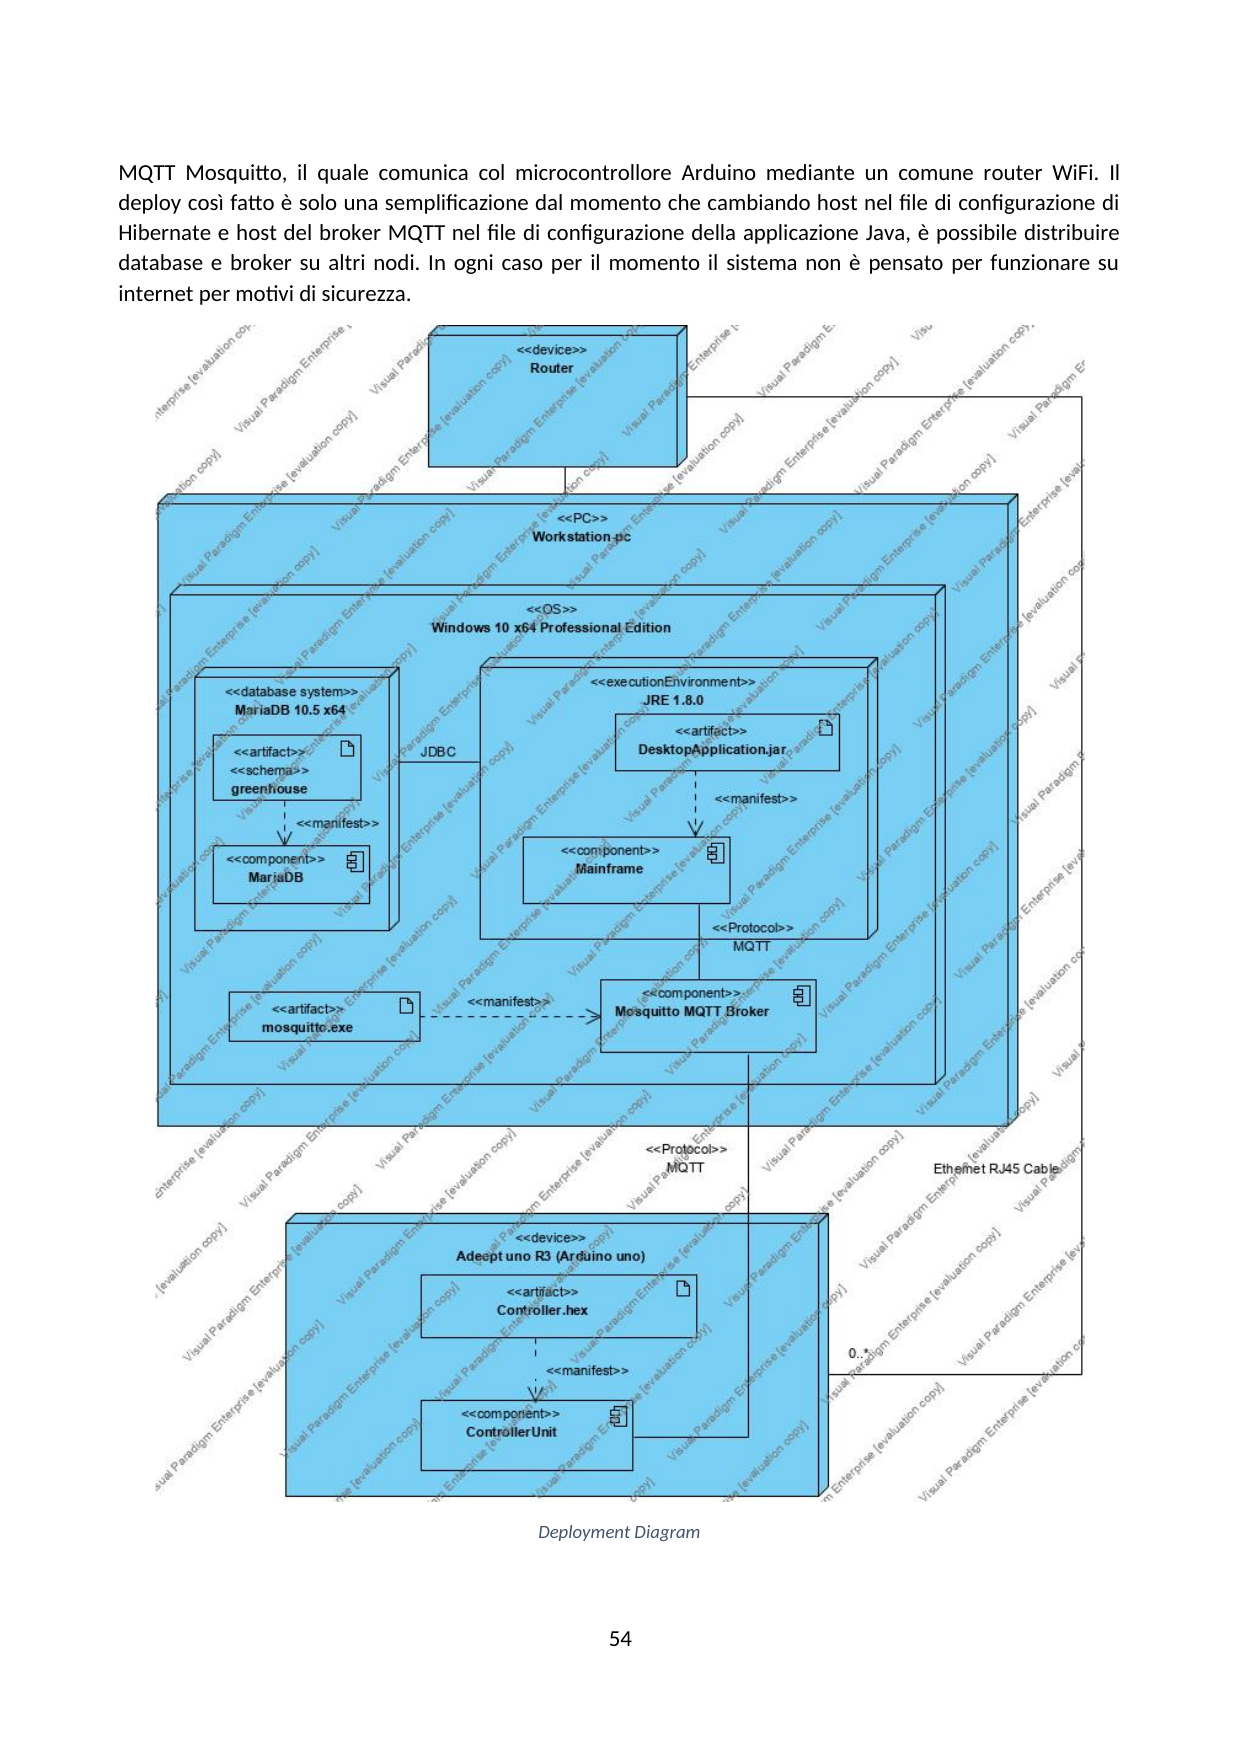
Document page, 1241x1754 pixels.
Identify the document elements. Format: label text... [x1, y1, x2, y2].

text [118, 158, 1122, 307]
text Deployment Diagram [118, 1520, 1122, 1543]
picture [155, 325, 1085, 1502]
